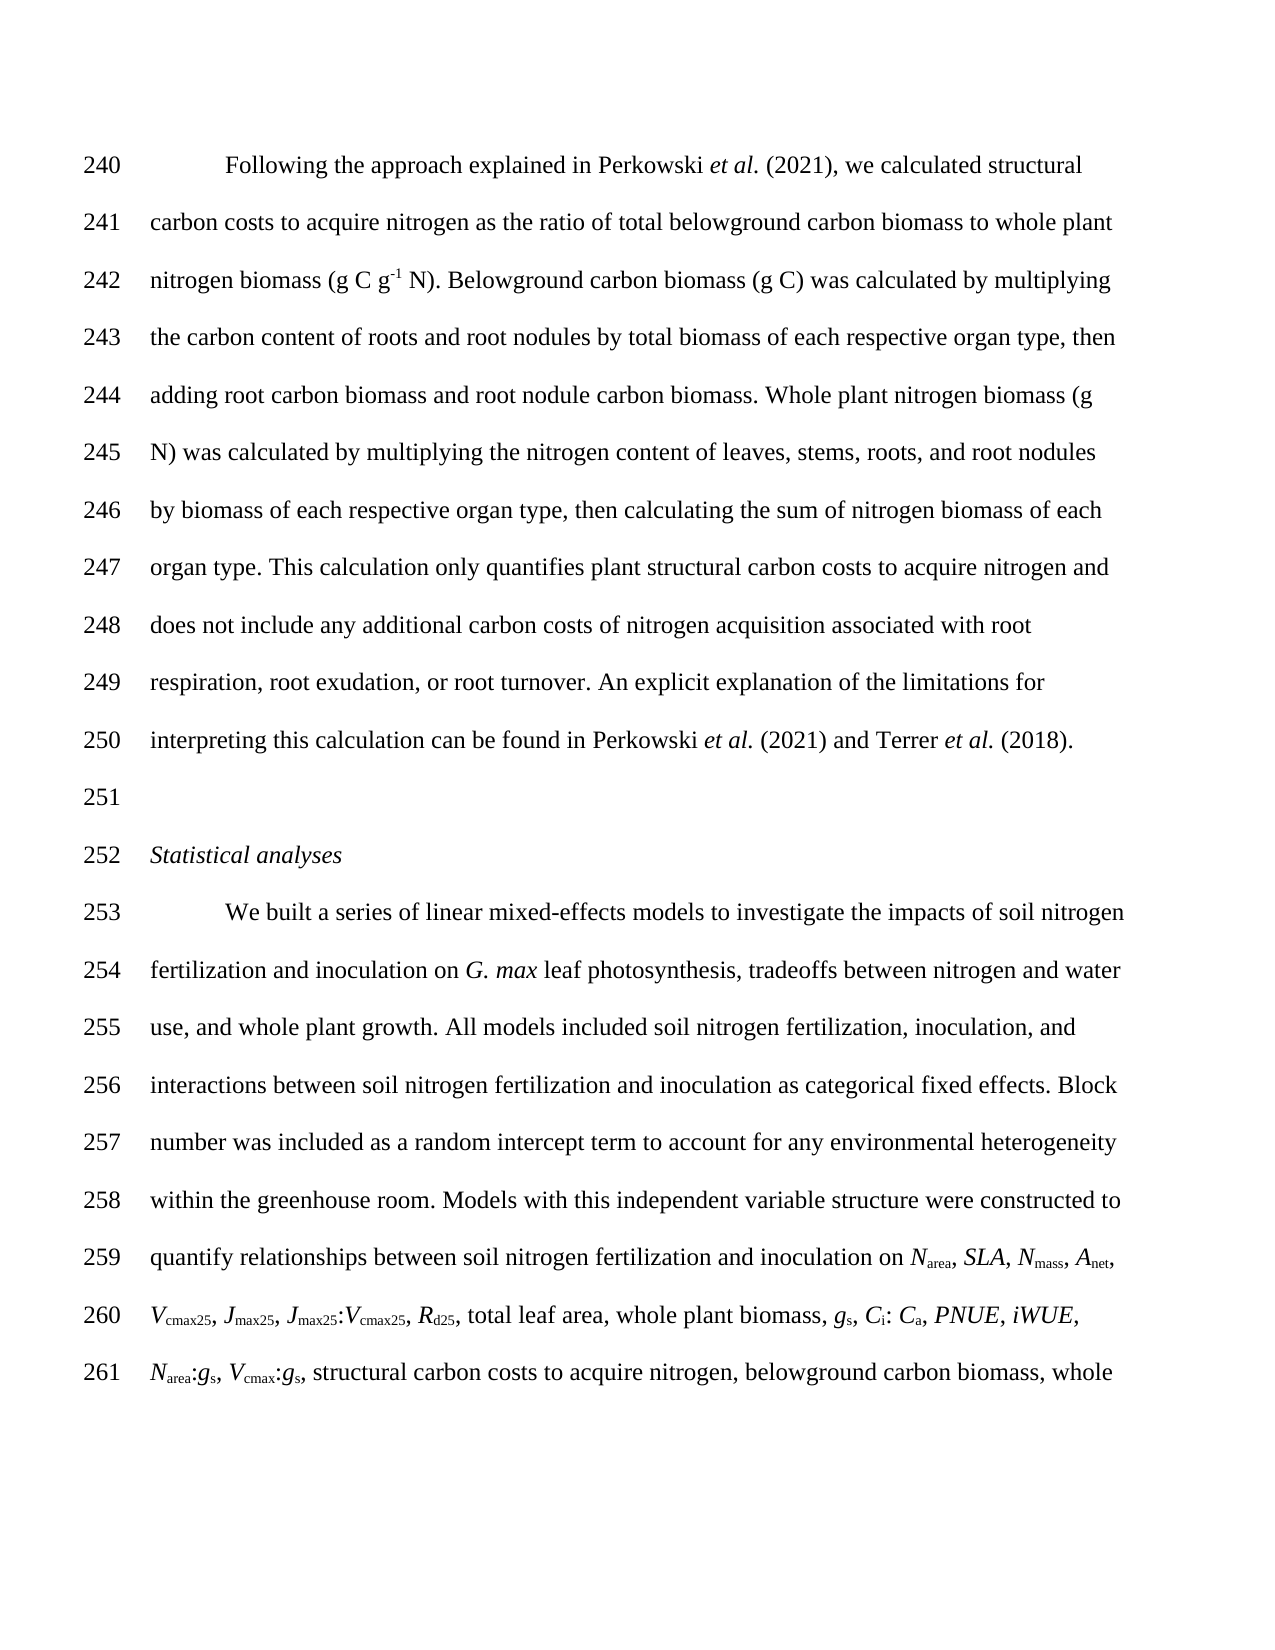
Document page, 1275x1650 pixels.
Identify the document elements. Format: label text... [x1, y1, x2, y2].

text Following the approach explained in Perkowski et al. (2021), we calculated structural carbon costs to acquire nitrogen as the ratio of total belowground carbon biomass to whole plant nitrogen biomass (g C g-1 N). Belowground carbon biomass (g C) was calculated by multiplying the carbon content of roots and root nodules by total biomass of each respective organ type, then adding root carbon biomass and root nodule carbon biomass. Whole plant nitrogen biomass (g N) was calculated by multiplying the nitrogen content of leaves, stems, roots, and root nodules by biomass of each respective organ type, then calculating the sum of nitrogen biomass of each organ type. This calculation only quantifies plant structural carbon costs to acquire nitrogen and does not include any additional carbon costs of nitrogen acquisition associated with root respiration, root exudation, or root turnover. An explicit explanation of the limitations for interpreting this calculation can be found in Perkowski et al. (2021) and Terrer et al. (2018). [150, 150, 1125, 754]
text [150, 897, 1125, 1386]
text Statistical analyses [150, 840, 1125, 869]
